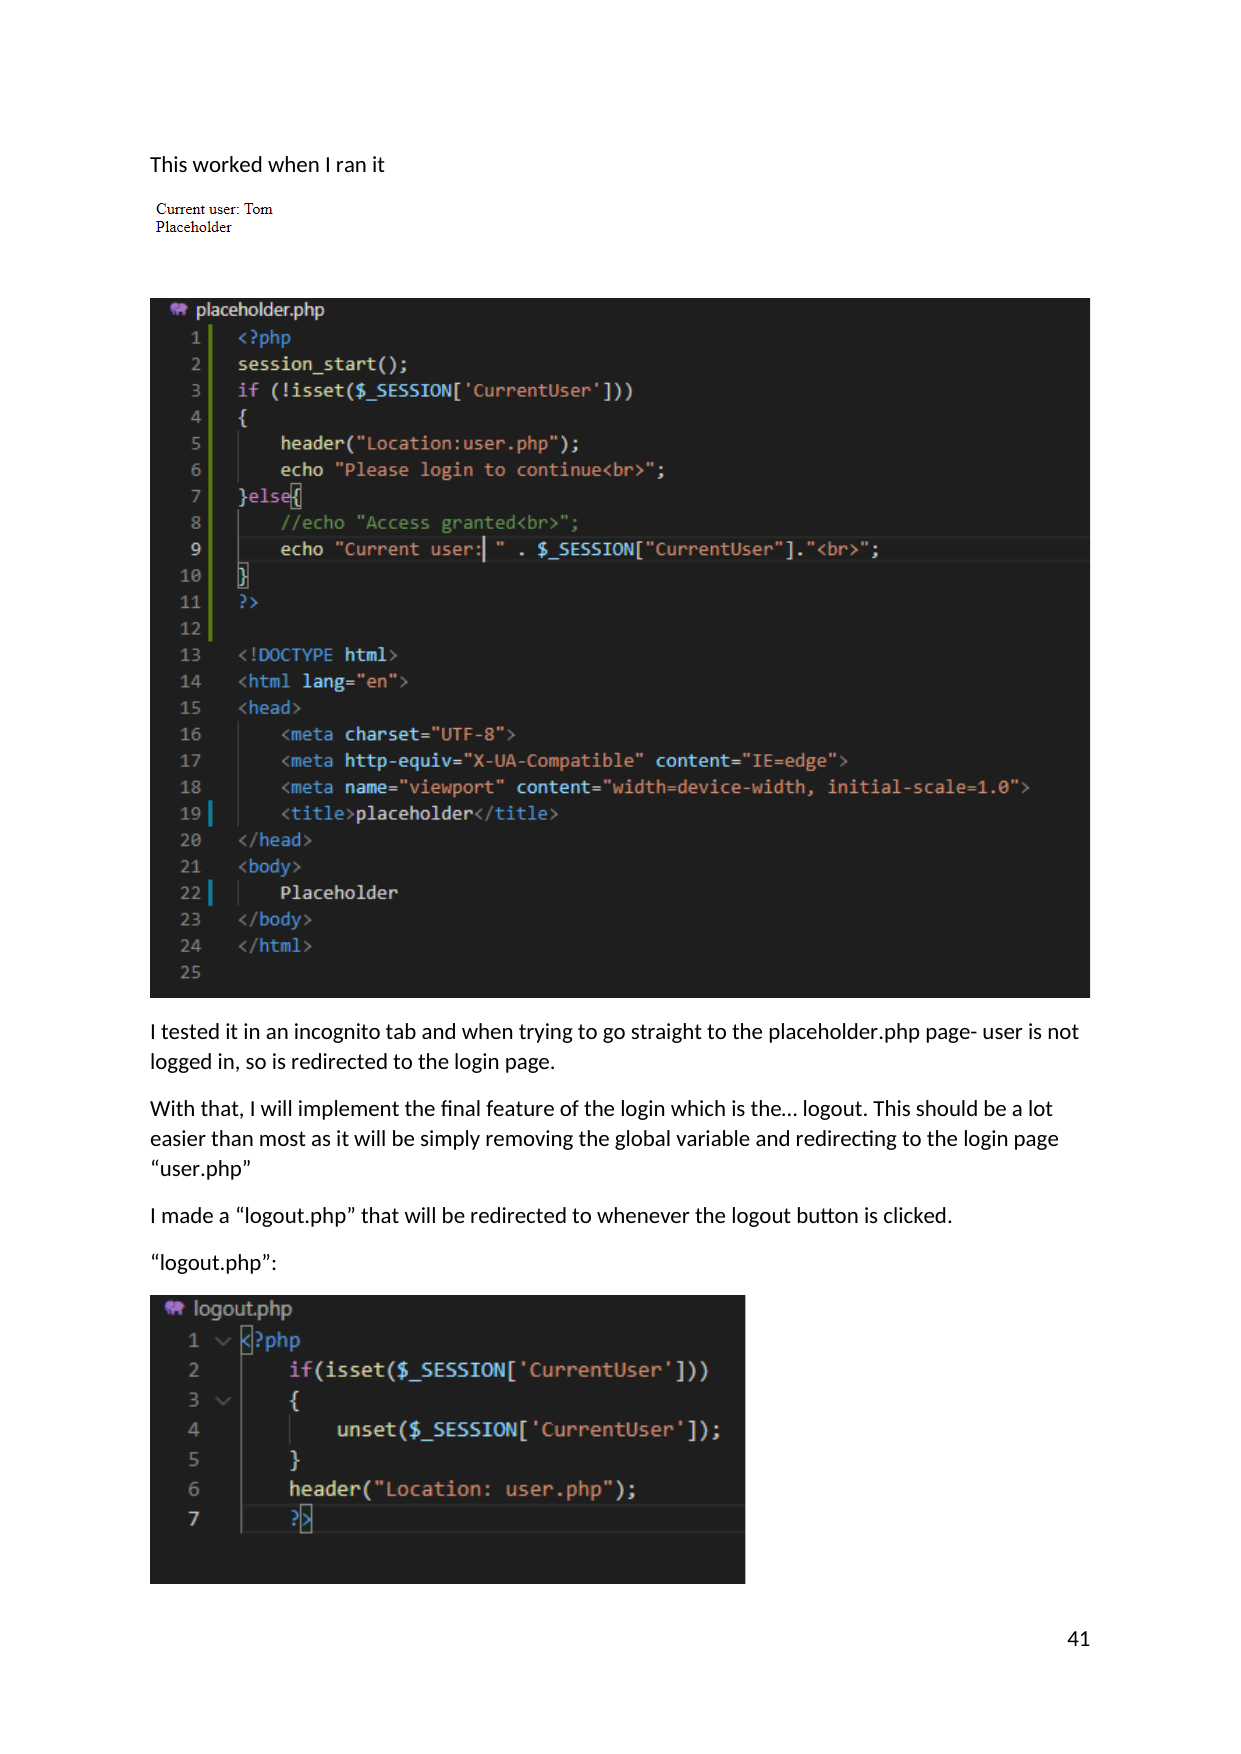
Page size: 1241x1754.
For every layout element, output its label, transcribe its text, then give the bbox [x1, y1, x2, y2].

picture [150, 1295, 746, 1584]
picture [150, 298, 1091, 998]
text I tested it in an incognito tab and when trying to go straight to the placeholder.php page- user is not logged in, so is redirected to the login page. [150, 1017, 1090, 1075]
picture [150, 196, 1091, 280]
text “logout.php”: [150, 1248, 1090, 1276]
text I made a “logout.php” that will be redirected to whenever the logout button is clicked. [150, 1201, 1090, 1229]
text With that, I will implement the final feature of the login which is the… logout. This should be a lot easier than most as it will be simply removing the global variable and redirecting to the login page “user.php” [150, 1094, 1090, 1182]
text This worked when I ran it [150, 150, 1090, 178]
